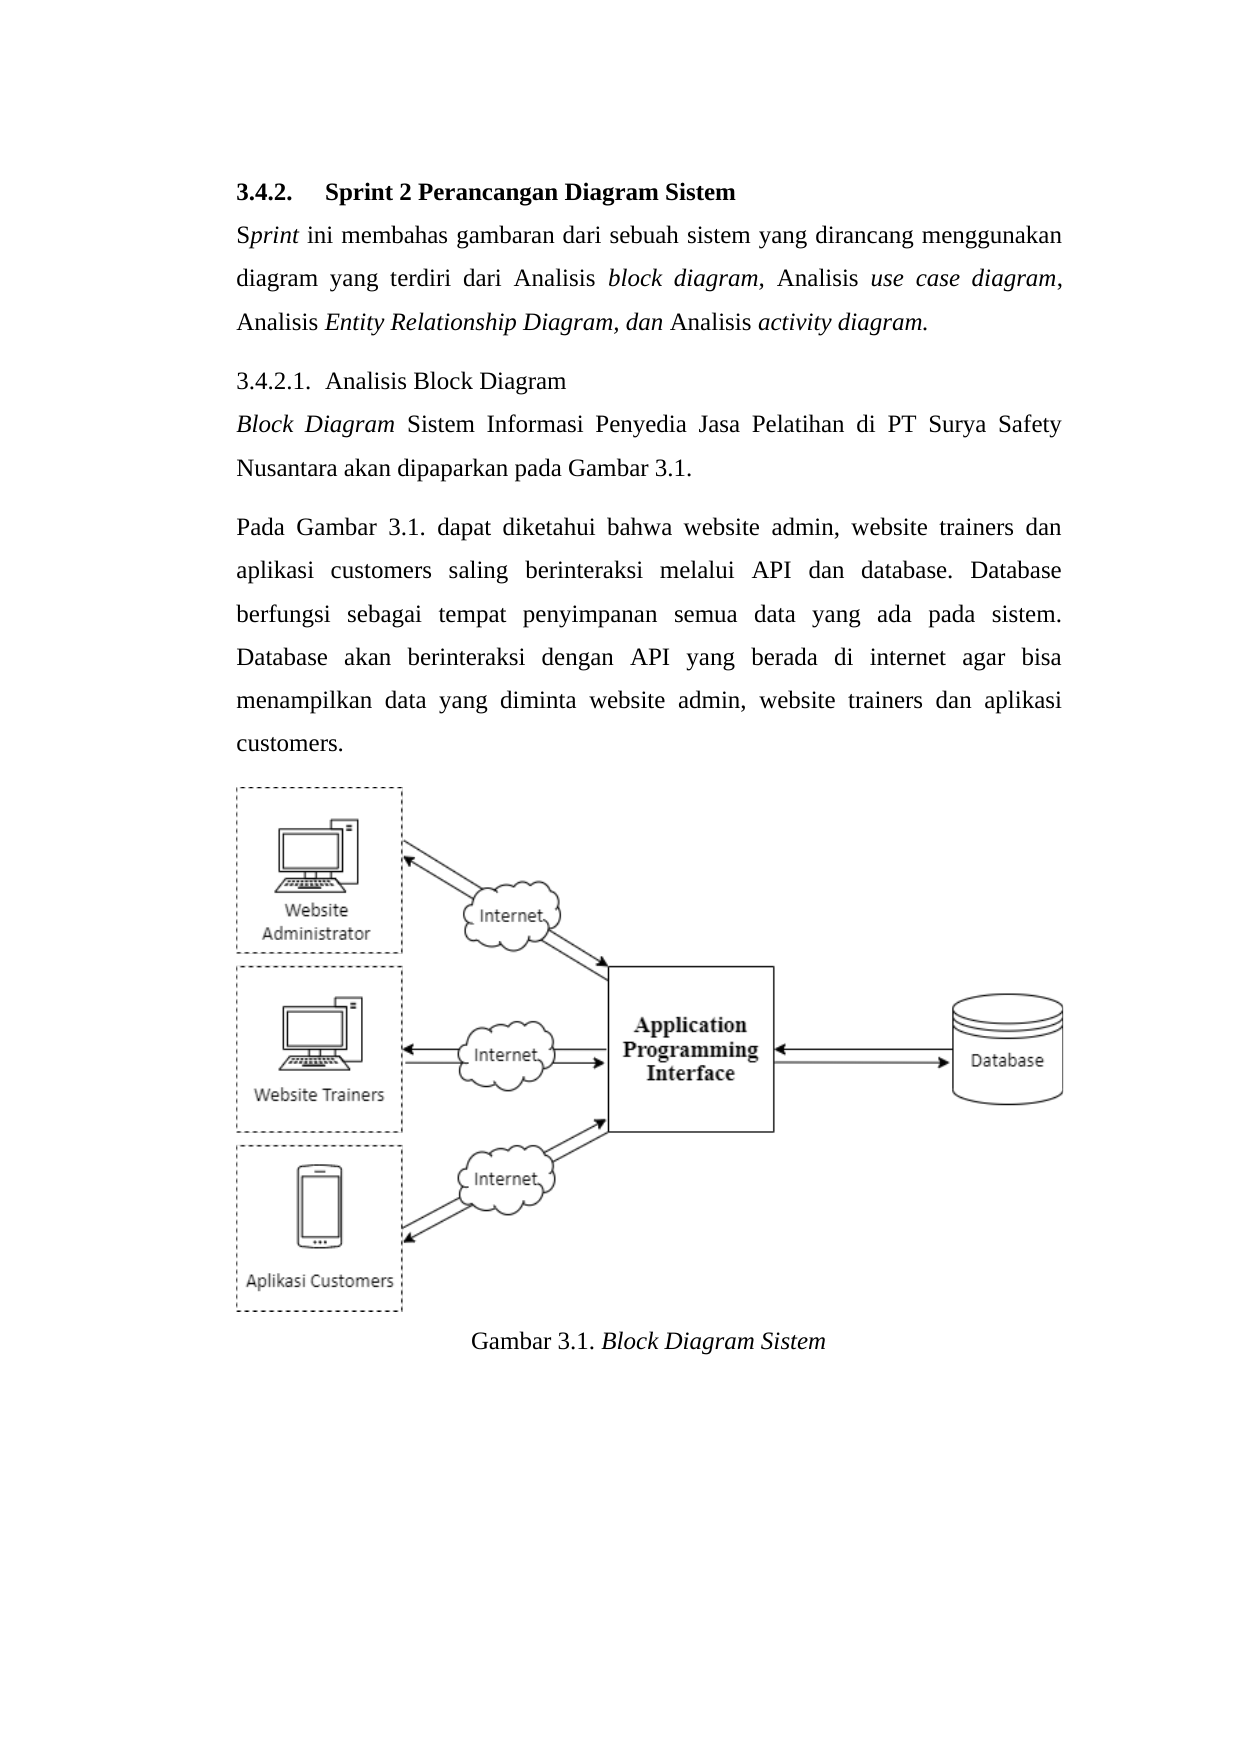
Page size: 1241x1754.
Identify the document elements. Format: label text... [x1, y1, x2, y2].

text Block Diagram Sistem Informasi Penyedia Jasa Pelatihan di PT Surya Safety Nusantara akan dipaparkan pada Gambar 3.1. [236, 409, 1063, 481]
text Sprint ini membahas gambaran dari sebuah sistem yang dirancang menggunakan diagram yang terdiri dari Analisis block diagram, Analisis use case diagram, Analisis Entity Relationship Diagram, dan Analisis activity diagram. [236, 220, 1063, 335]
subtitle Sprint 2 Perancangan Diagram Sistem [236, 177, 1063, 206]
picture [236, 787, 1064, 1312]
subtitle Analisis Block Diagram [236, 366, 1063, 395]
text Pada Gambar 3.1. dapat diketahui bahwa website admin, website trainers dan aplikasi customers saling berinteraksi melalui API dan database. Database berfungsi sebagai tempat penyimpanan semua data yang ada pada sistem. Database akan berinteraksi dengan API yang berada di internet agar bisa menampilkan data yang diminta website admin, website trainers dan aplikasi customers. [236, 512, 1063, 757]
text Gambar 3.1. Block Diagram Sistem [236, 1312, 1063, 1355]
